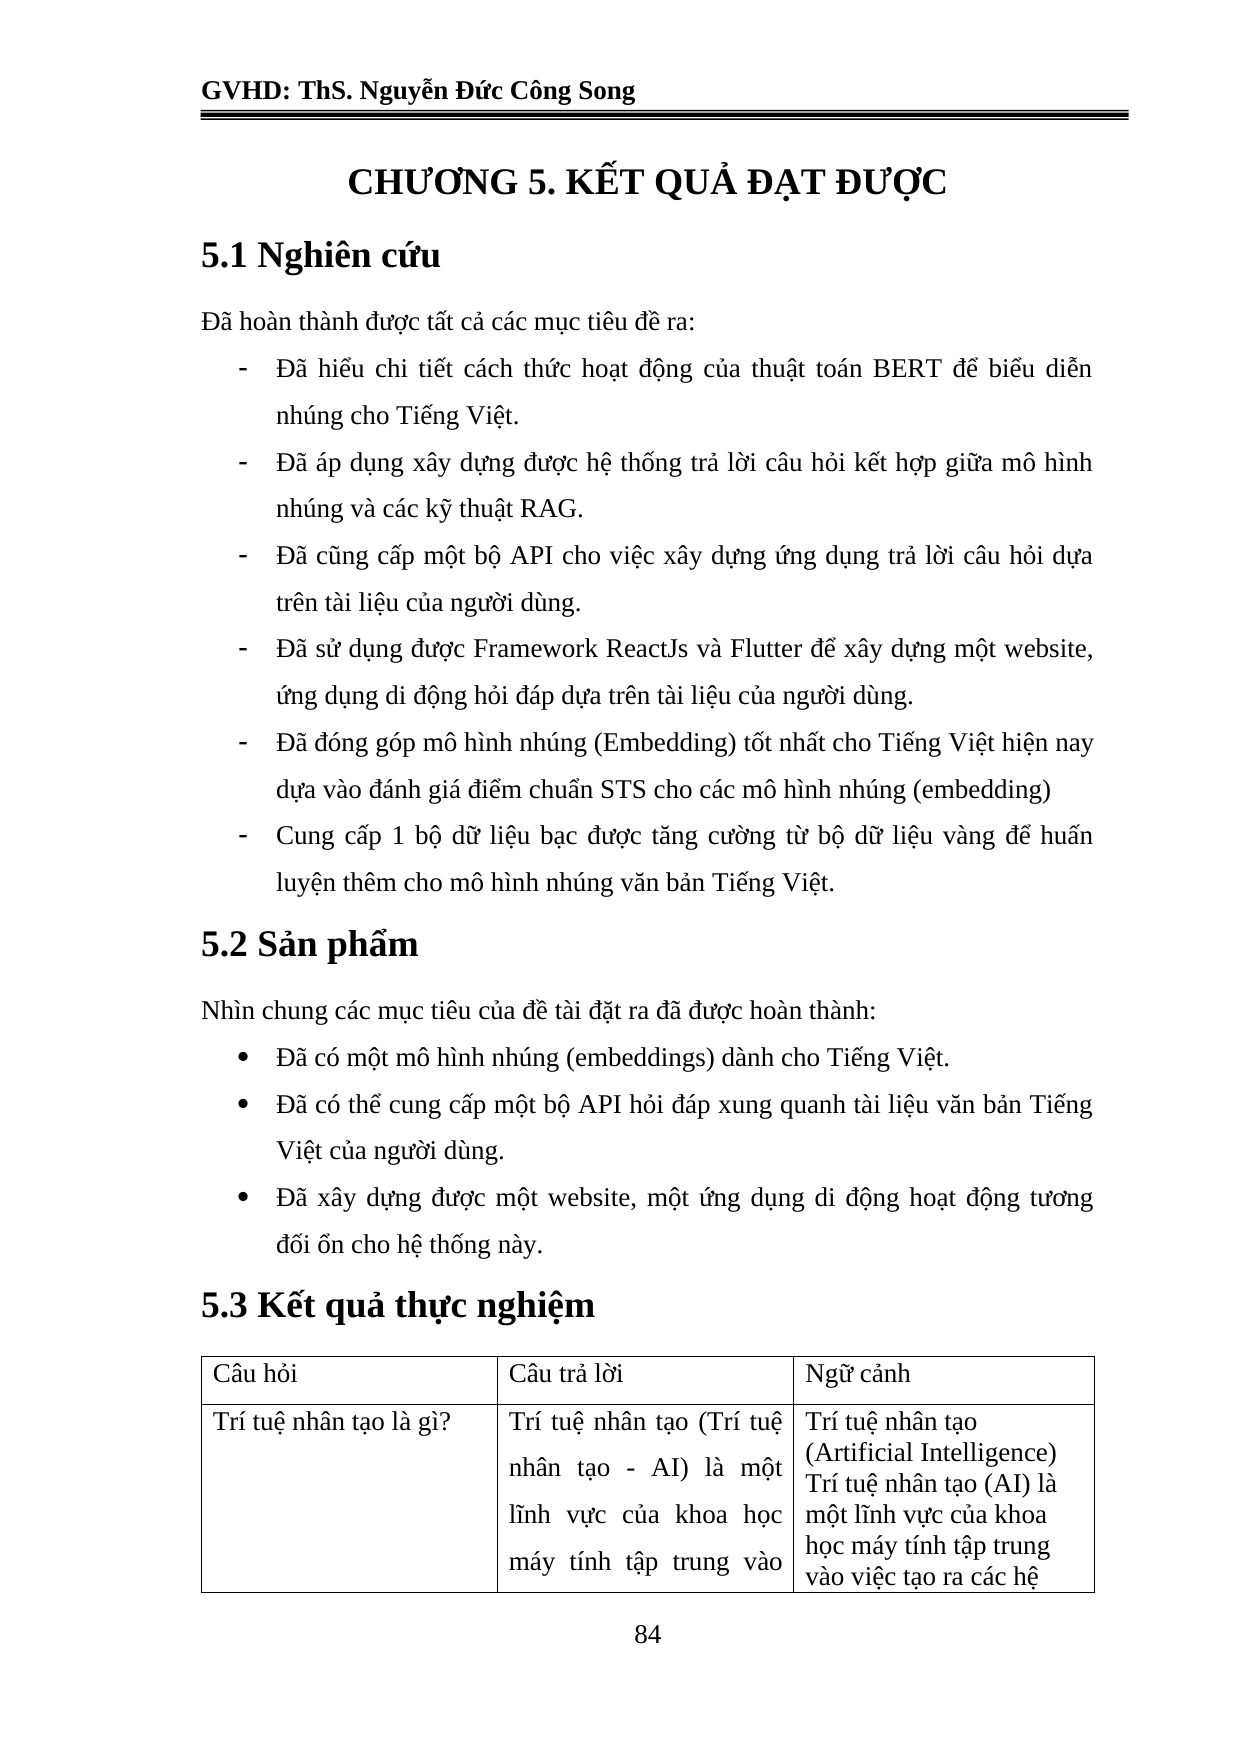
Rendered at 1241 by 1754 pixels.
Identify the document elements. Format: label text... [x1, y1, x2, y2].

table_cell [498, 1405, 793, 1592]
list Đã có thể cung cấp một bộ API hỏi đáp xung quanh tài liệu văn bản Tiếng Việt của người dùng. [238, 1088, 1094, 1166]
table_header Câu trả lời [498, 1357, 793, 1404]
list Cung cấp 1 bộ dữ liệu bạc được tăng cường từ bộ dữ liệu vàng để huấn luyện thêm cho mô hình nhúng văn bản Tiếng Việt. [238, 819, 1094, 897]
subtitle Sản phẩm [201, 921, 1094, 964]
list Đã hiểu chi tiết cách thức hoạt động của thuật toán BERT để biểu diễn nhúng cho Tiếng Việt. [238, 352, 1094, 430]
table_header Câu hỏi [202, 1357, 497, 1404]
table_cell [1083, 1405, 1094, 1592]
list Đã áp dụng xây dựng được hệ thống trả lời câu hỏi kết hợp giữa mô hình nhúng và các kỹ thuật RAG. [238, 446, 1094, 523]
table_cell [202, 1405, 497, 1592]
subtitle Nghiên cứu [201, 232, 1094, 276]
text Nhìn chung các mục tiêu của đề tài đặt ra đã được hoàn thành: [201, 994, 1094, 1025]
subtitle KẾT QUẢ ĐẠT ĐƯỢC [201, 159, 1094, 203]
list Đã sử dụng được Framework ReactJs và Flutter để xây dựng một website, ứng dụng di động hỏi đáp dựa trên tài liệu của người dùng. [238, 632, 1094, 710]
subtitle Kết quả thực nghiệm [201, 1283, 1094, 1326]
list Đã cũng cấp một bộ API cho việc xây dựng ứng dụng trả lời câu hỏi dựa trên tài liệu của người dùng. [238, 539, 1094, 617]
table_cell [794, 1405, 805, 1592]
list Đã đóng góp mô hình nhúng (Embedding) tốt nhất cho Tiếng Việt hiện nay dựa vào đánh giá điểm chuẩn STS cho các mô hình nhúng (embedding) [238, 726, 1094, 804]
table_header Ngữ cảnh [794, 1357, 1094, 1404]
text Đã hoàn thành được tất cả các mục tiêu đề ra: [201, 306, 1094, 337]
list Đã xây dựng được một website, một ứng dụng di động hoạt động tương đối ổn cho hệ thống này. [238, 1181, 1094, 1259]
list Đã có một mô hình nhúng (embeddings) dành cho Tiếng Việt. [238, 1041, 1094, 1072]
